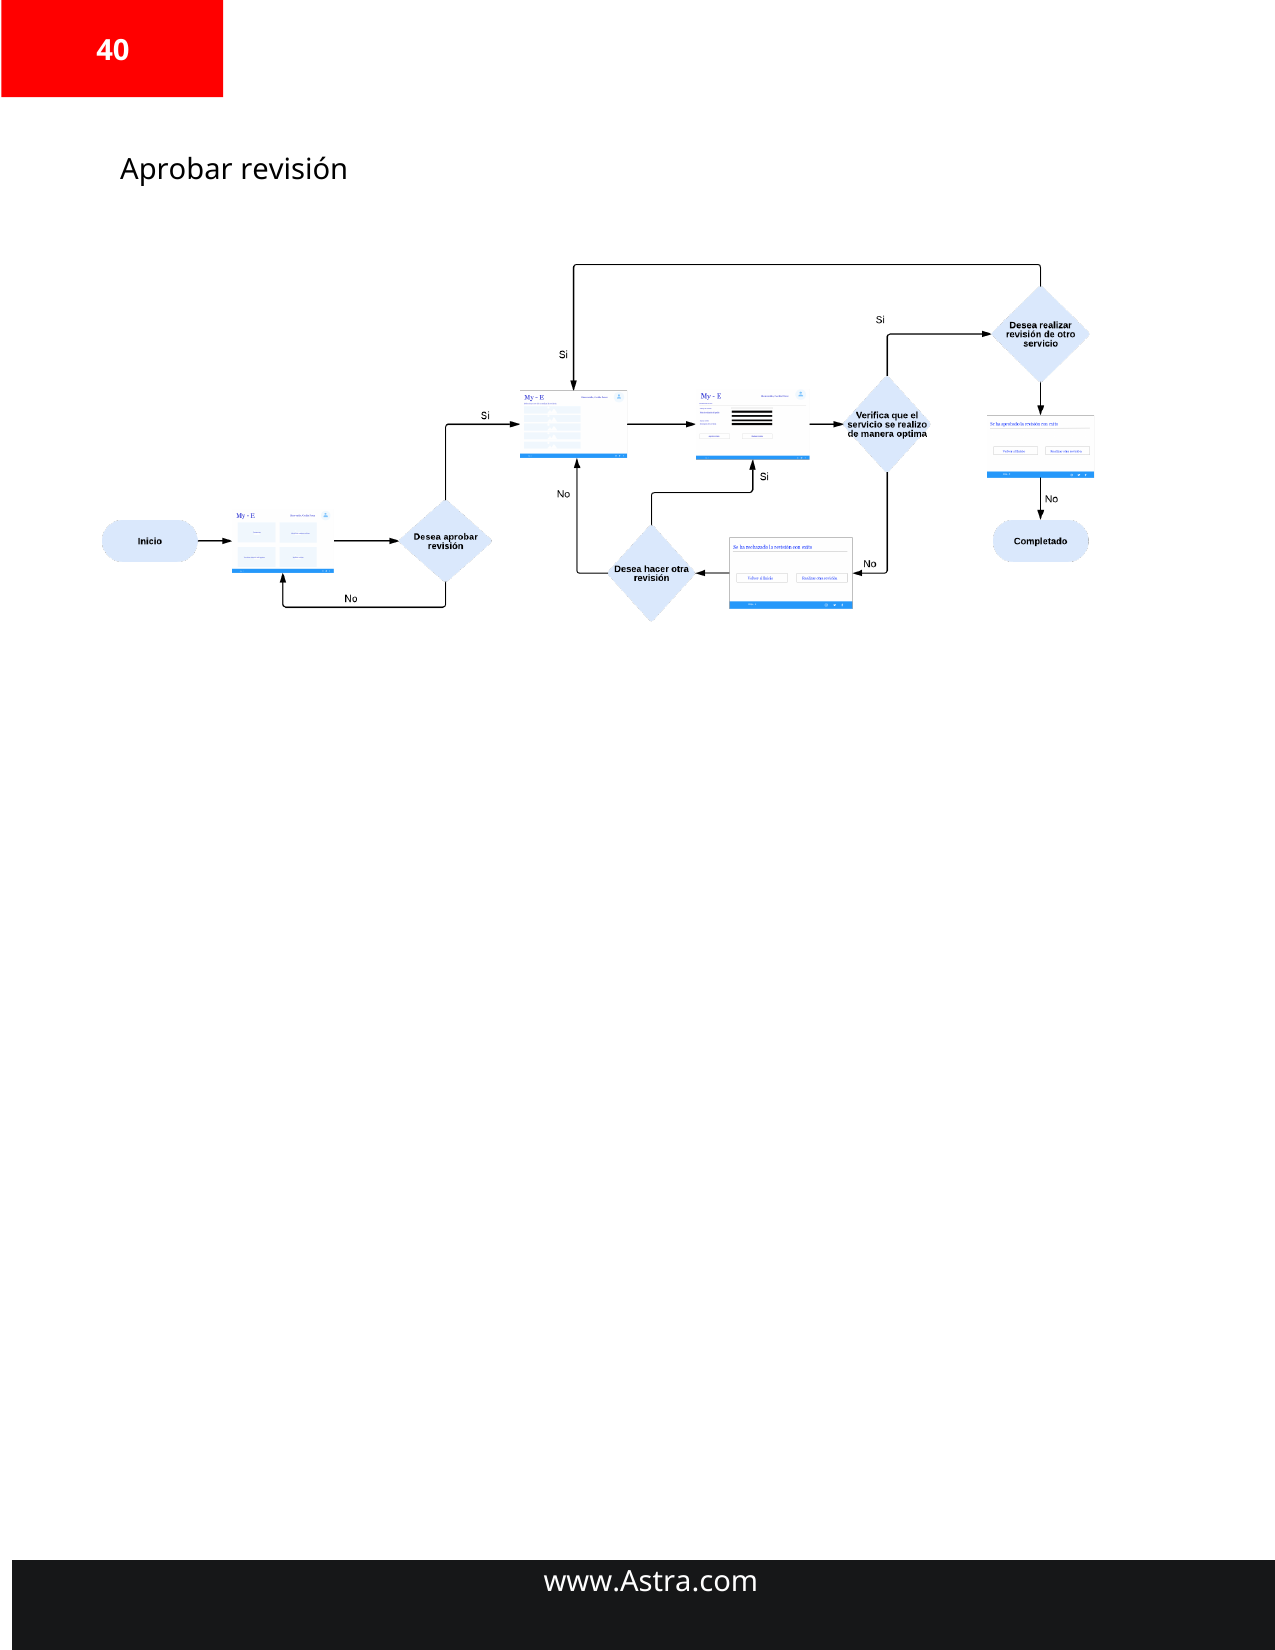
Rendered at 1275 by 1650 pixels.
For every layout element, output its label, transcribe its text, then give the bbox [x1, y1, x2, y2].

text Aprobar revisión [120, 148, 1181, 188]
picture [80, 242, 1116, 644]
